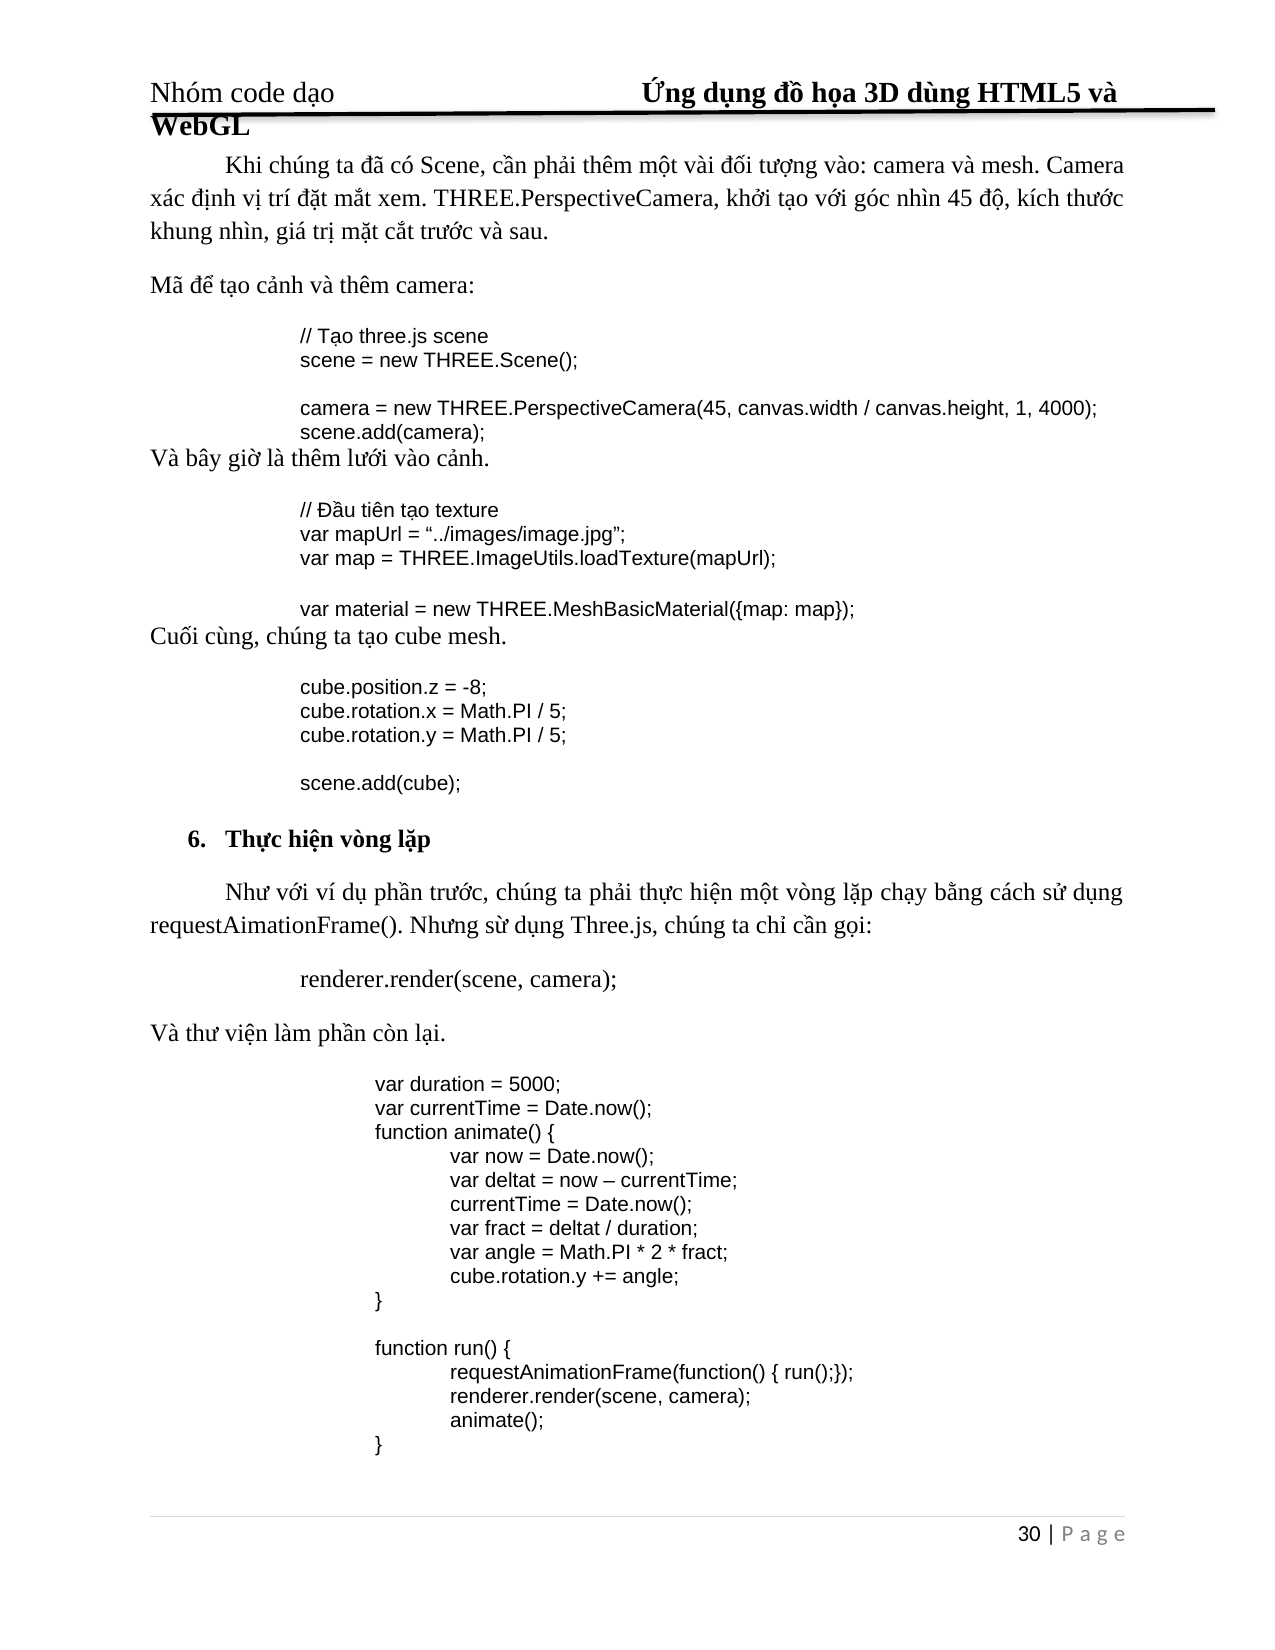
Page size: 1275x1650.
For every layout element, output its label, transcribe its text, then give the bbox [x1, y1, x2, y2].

text cube.rotation.y += angle; [225, 1264, 1125, 1288]
text function animate() { [225, 1120, 1125, 1144]
text var material = new THREE.MeshBasicMaterial({map: map}); [150, 597, 1125, 621]
text Và bây giờ là thêm lưới vào cảnh. [150, 443, 1125, 472]
text Mã để tạo cảnh và thêm camera: [150, 270, 1125, 299]
text animate(); [225, 1407, 1125, 1431]
text var angle = Math.PI * 2 * fract; [225, 1240, 1125, 1264]
text var deltat = now – currentTime; [225, 1168, 1125, 1192]
text // Đầu tiên tạo texture [225, 497, 1125, 521]
text scene.add(camera); [150, 419, 1125, 443]
text // Tạo three.js scene [150, 324, 1125, 348]
text var fract = deltat / duration; [225, 1216, 1125, 1240]
text Cuối cùng, chúng ta tạo cube mesh. [150, 621, 1125, 650]
text } [225, 1431, 1125, 1455]
text var currentTime = Date.now(); [225, 1096, 1125, 1120]
text currentTime = Date.now(); [225, 1192, 1125, 1216]
text scene.add(cube); [225, 771, 1125, 795]
text var map = THREE.ImageUtils.loadTexture(mapUrl); [150, 545, 1125, 569]
text renderer.render(scene, camera); [225, 1383, 1125, 1407]
text cube.rotation.y = Math.PI / 5; [225, 723, 1125, 747]
text var now = Date.now(); [225, 1144, 1125, 1168]
text requestAnimationFrame(function() { run();}); [225, 1359, 1125, 1383]
text Và thư viện làm phần còn lại. [150, 1018, 1125, 1047]
list Thực hiện vòng lặp [187, 824, 1125, 852]
text cube.position.z = -8; [225, 675, 1125, 699]
text scene = new THREE.Scene(); [150, 348, 1125, 372]
text } [225, 1288, 1125, 1312]
text cube.rotation.x = Math.PI / 5; [225, 699, 1125, 723]
text renderer.render(scene, camera); [150, 964, 1125, 993]
text var mapUrl = “../images/image.jpg”; [225, 521, 1125, 545]
text Như với ví dụ phần trước, chúng ta phải thực hiện một vòng lặp chạy bằng cách sử dụng requestAimationFrame(). Nhưng sừ dụng Three.js, chúng ta chỉ cần gọi: [150, 877, 1125, 939]
text function run() { [225, 1336, 1125, 1359]
text camera = new THREE.PerspectiveCamera(45, canvas.width / canvas.height, 1, 4000); [225, 396, 1125, 419]
text var duration = 5000; [225, 1072, 1125, 1096]
text Khi chúng ta đã có Scene, cần phải thêm một vài đối tượng vào: camera và mesh. Camera xác định vị trí đặt mắt xem. THREE.PerspectiveCamera, khởi tạo với góc nhìn 45 độ, kích thước khung nhìn, giá trị mặt cắt trước và sau. [150, 150, 1125, 245]
